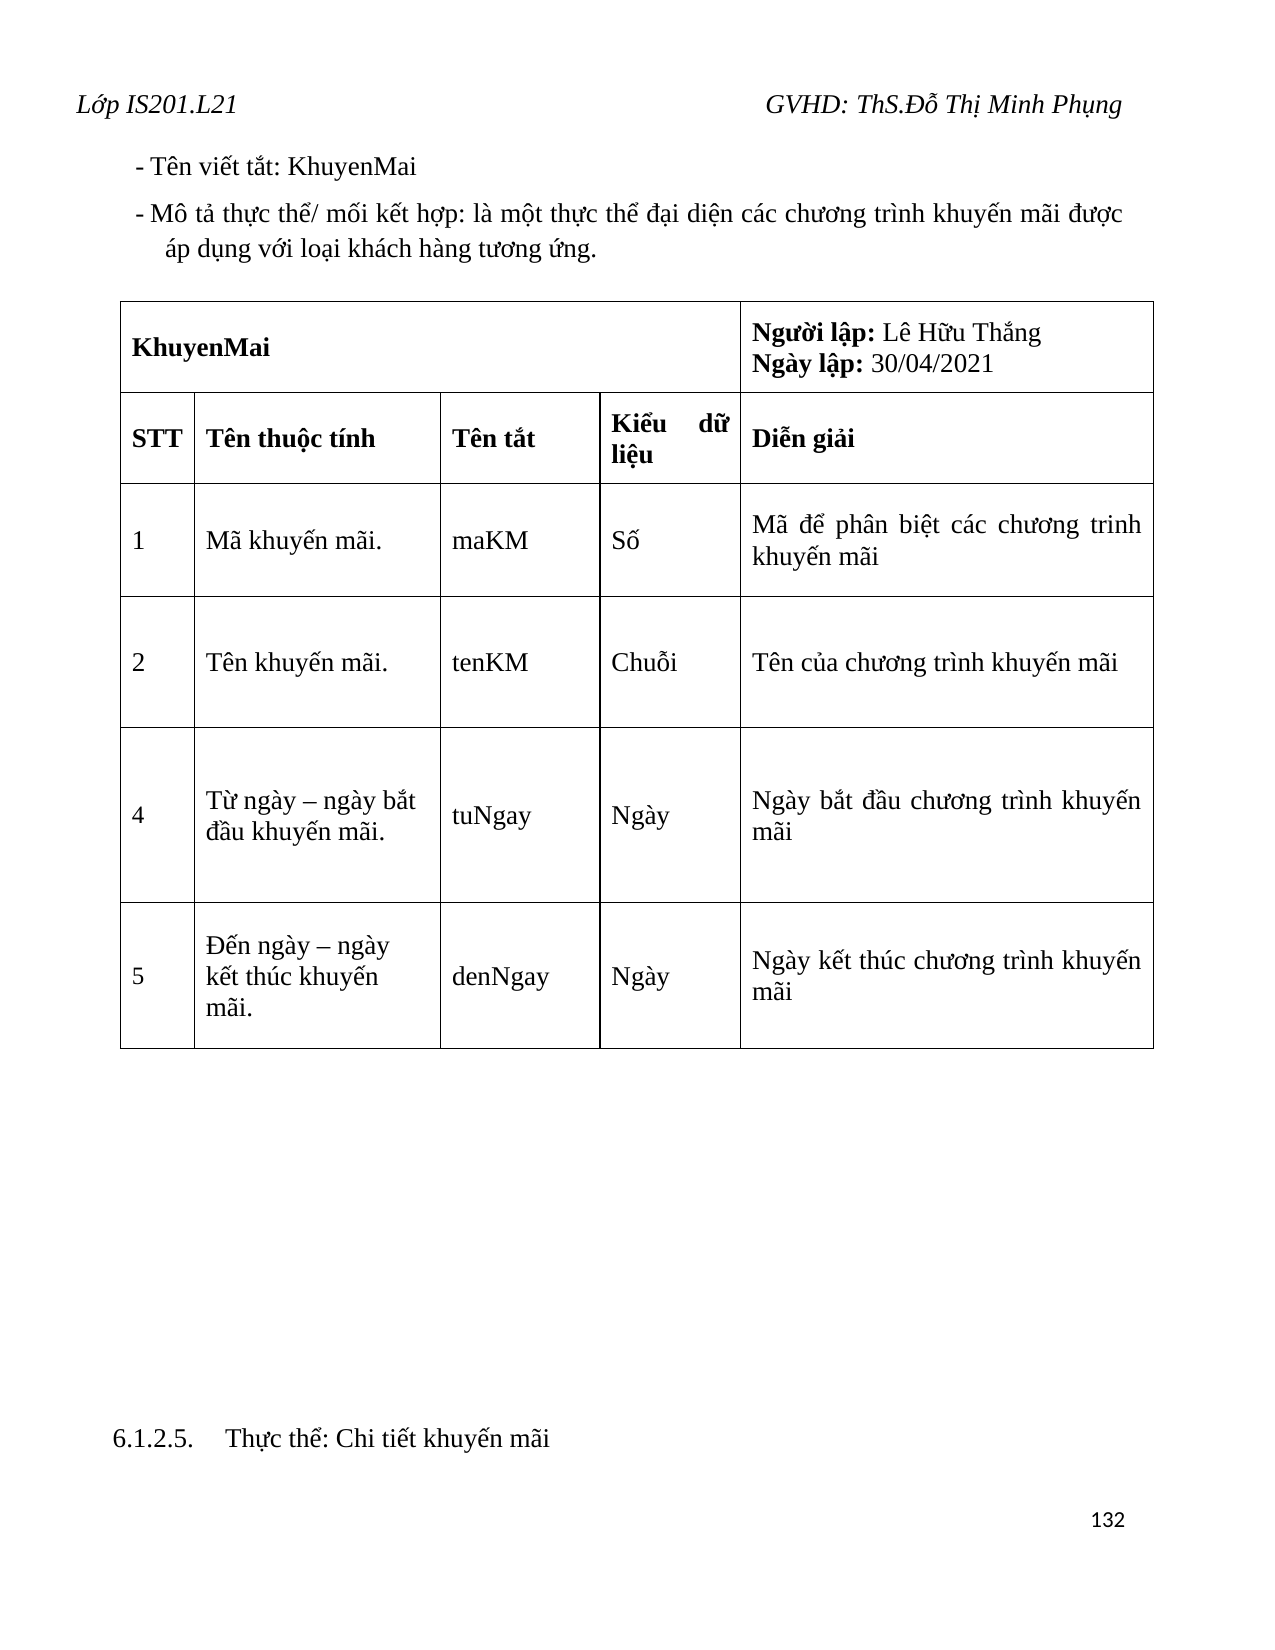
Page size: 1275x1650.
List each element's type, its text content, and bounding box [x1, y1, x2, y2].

table_cell Diễn giải [741, 393, 1153, 483]
table_cell Từ ngày – ngày bắt đầu khuyến mãi. [195, 728, 440, 902]
table_cell Tên của chương trình khuyến mãi [741, 597, 1153, 727]
table_cell Đến ngày – ngày kết thúc khuyến mãi. [195, 903, 440, 1048]
table_cell 4 [121, 728, 194, 902]
table_cell Tên thuộc tính [195, 393, 440, 483]
table_cell 5 [121, 903, 194, 1048]
table_cell tuNgay [441, 728, 599, 902]
table_cell Mã khuyến mãi. [195, 484, 440, 596]
table_cell Mã để phân biệt các chương trinh khuyến mãi [741, 484, 1153, 596]
table_cell tenKM [441, 597, 599, 727]
table_header Người lập: Lê Hữu Thắng Ngày lập: 30/04/2021 [741, 302, 1153, 392]
table_cell denNgay [441, 903, 599, 1048]
list Thực thể: Chi tiết khuyến mãi [112, 1422, 1125, 1454]
table_cell 2 [121, 597, 194, 727]
table_cell Tên khuyến mãi. [195, 597, 440, 727]
list Mô tả thực thể/ mối kết hợp: là một thực thể đại diện các chương trình khuyến mãi được áp dụng với loại khách hàng tương ứng. [135, 197, 1125, 263]
table_cell Ngày [601, 903, 740, 1048]
table_cell maKM [441, 484, 599, 596]
table_cell Chuỗi [601, 597, 740, 727]
table_cell Tên tắt [441, 393, 599, 483]
table_cell STT [121, 393, 194, 483]
table_cell Ngày [601, 728, 740, 902]
list Tên viết tắt: KhuyenMai [135, 150, 1125, 181]
table_cell Số [601, 484, 740, 596]
table_cell Ngày bắt đầu chương trình khuyến mãi [741, 728, 1153, 902]
table_cell Kiểu dữ liệu [601, 393, 740, 483]
table_header KhuyenMai [121, 302, 740, 392]
table_cell 1 [121, 484, 194, 596]
table_cell Ngày kết thúc chương trình khuyến mãi [741, 903, 1153, 1048]
